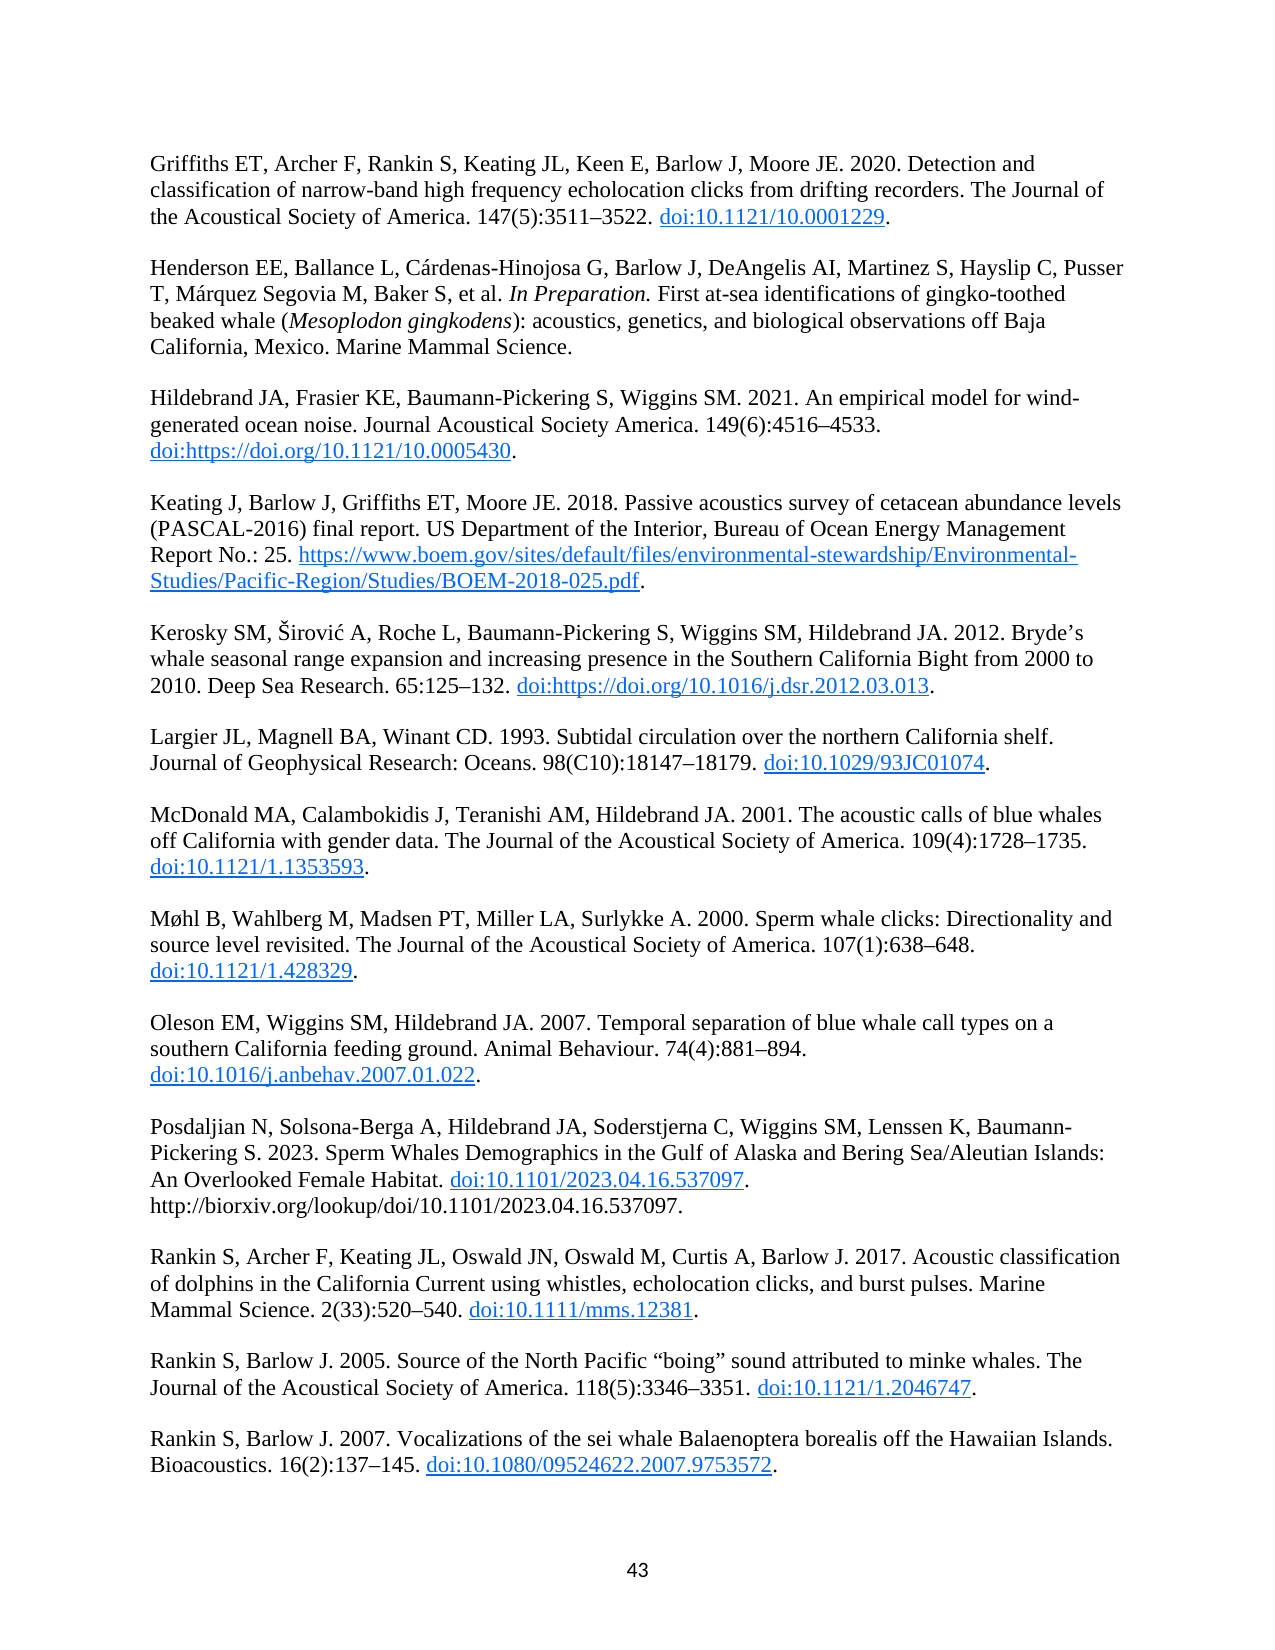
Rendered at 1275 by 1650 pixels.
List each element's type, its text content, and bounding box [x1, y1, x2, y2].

text Hildebrand JA, Frasier KE, Baumann-Pickering S, Wiggins SM. 2021. An empirical model for wind-generated ocean noise. Journal Acoustical Society America. 149(6):4516–4533. doi:https://doi.org/10.1121/10.0005430. [150, 384, 1125, 463]
text Largier JL, Magnell BA, Winant CD. 1993. Subtidal circulation over the northern California shelf. Journal of Geophysical Research: Oceans. 98(C10):18147–18179. doi:10.1029/93JC01074. [150, 723, 1125, 776]
text Møhl B, Wahlberg M, Madsen PT, Miller LA, Surlykke A. 2000. Sperm whale clicks: Directionality and source level revisited. The Journal of the Acoustical Society of America. 107(1):638–648. doi:10.1121/1.428329. [150, 905, 1125, 984]
text Posdaljian N, Solsona-Berga A, Hildebrand JA, Soderstjerna C, Wiggins SM, Lenssen K, Baumann-Pickering S. 2023. Sperm Whales Demographics in the Gulf of Alaska and Bering Sea/Aleutian Islands: An Overlooked Female Habitat. doi:10.1101/2023.04.16.537097. http://biorxiv.org/lookup/doi/10.1101/2023.04.16.537097. [150, 1113, 1125, 1218]
text Griffiths ET, Archer F, Rankin S, Keating JL, Keen E, Barlow J, Moore JE. 2020. Detection and classification of narrow-band high frequency echolocation clicks from drifting recorders. The Journal of the Acoustical Society of America. 147(5):3511–3522. doi:10.1121/10.0001229. [150, 150, 1125, 229]
text Oleson EM, Wiggins SM, Hildebrand JA. 2007. Temporal separation of blue whale call types on a southern California feeding ground. Animal Behaviour. 74(4):881–894. doi:10.1016/j.anbehav.2007.01.022. [150, 1009, 1125, 1088]
text Henderson EE, Ballance L, Cárdenas-Hinojosa G, Barlow J, DeAngelis AI, Martinez S, Hayslip C, Pusser T, Márquez Segovia M, Baker S, et al. In Preparation. First at-sea identifications of gingko-toothed beaked whale (Mesoplodon gingkodens): acoustics, genetics, and biological observations off Baja California, Mexico. Marine Mammal Science. [150, 254, 1125, 359]
text Keating J, Barlow J, Griffiths ET, Moore JE. 2018. Passive acoustics survey of cetacean abundance levels (PASCAL-2016) final report. US Department of the Interior, Bureau of Ocean Energy Management Report No.: 25. https://www.boem.gov/sites/default/files/environmental-stewardship/Environmental-Studies/Pacific-Region/Studies/BOEM-2018-025.pdf. [150, 488, 1125, 594]
text Kerosky SM, Širović A, Roche L, Baumann-Pickering S, Wiggins SM, Hildebrand JA. 2012. Bryde’s whale seasonal range expansion and increasing presence in the Southern California Bight from 2000 to 2010. Deep Sea Research. 65:125–132. doi:https://doi.org/10.1016/j.dsr.2012.03.013. [150, 619, 1125, 698]
text McDonald MA, Calambokidis J, Teranishi AM, Hildebrand JA. 2001. The acoustic calls of blue whales off California with gender data. The Journal of the Acoustical Society of America. 109(4):1728–1735. doi:10.1121/1.1353593. [150, 801, 1125, 880]
text Rankin S, Archer F, Keating JL, Oswald JN, Oswald M, Curtis A, Barlow J. 2017. Acoustic classification of dolphins in the California Current using whistles, echolocation clicks, and burst pulses. Marine Mammal Science. 2(33):520–540. doi:10.1111/mms.12381. [150, 1243, 1125, 1322]
text Rankin S, Barlow J. 2007. Vocalizations of the sei whale Balaenoptera borealis off the Hawaiian Islands. Bioacoustics. 16(2):137–145. doi:10.1080/09524622.2007.9753572. [150, 1425, 1125, 1478]
text Rankin S, Barlow J. 2005. Source of the North Pacific “boing” sound attributed to minke whales. The Journal of the Acoustical Society of America. 118(5):3346–3351. doi:10.1121/1.2046747. [150, 1347, 1125, 1400]
